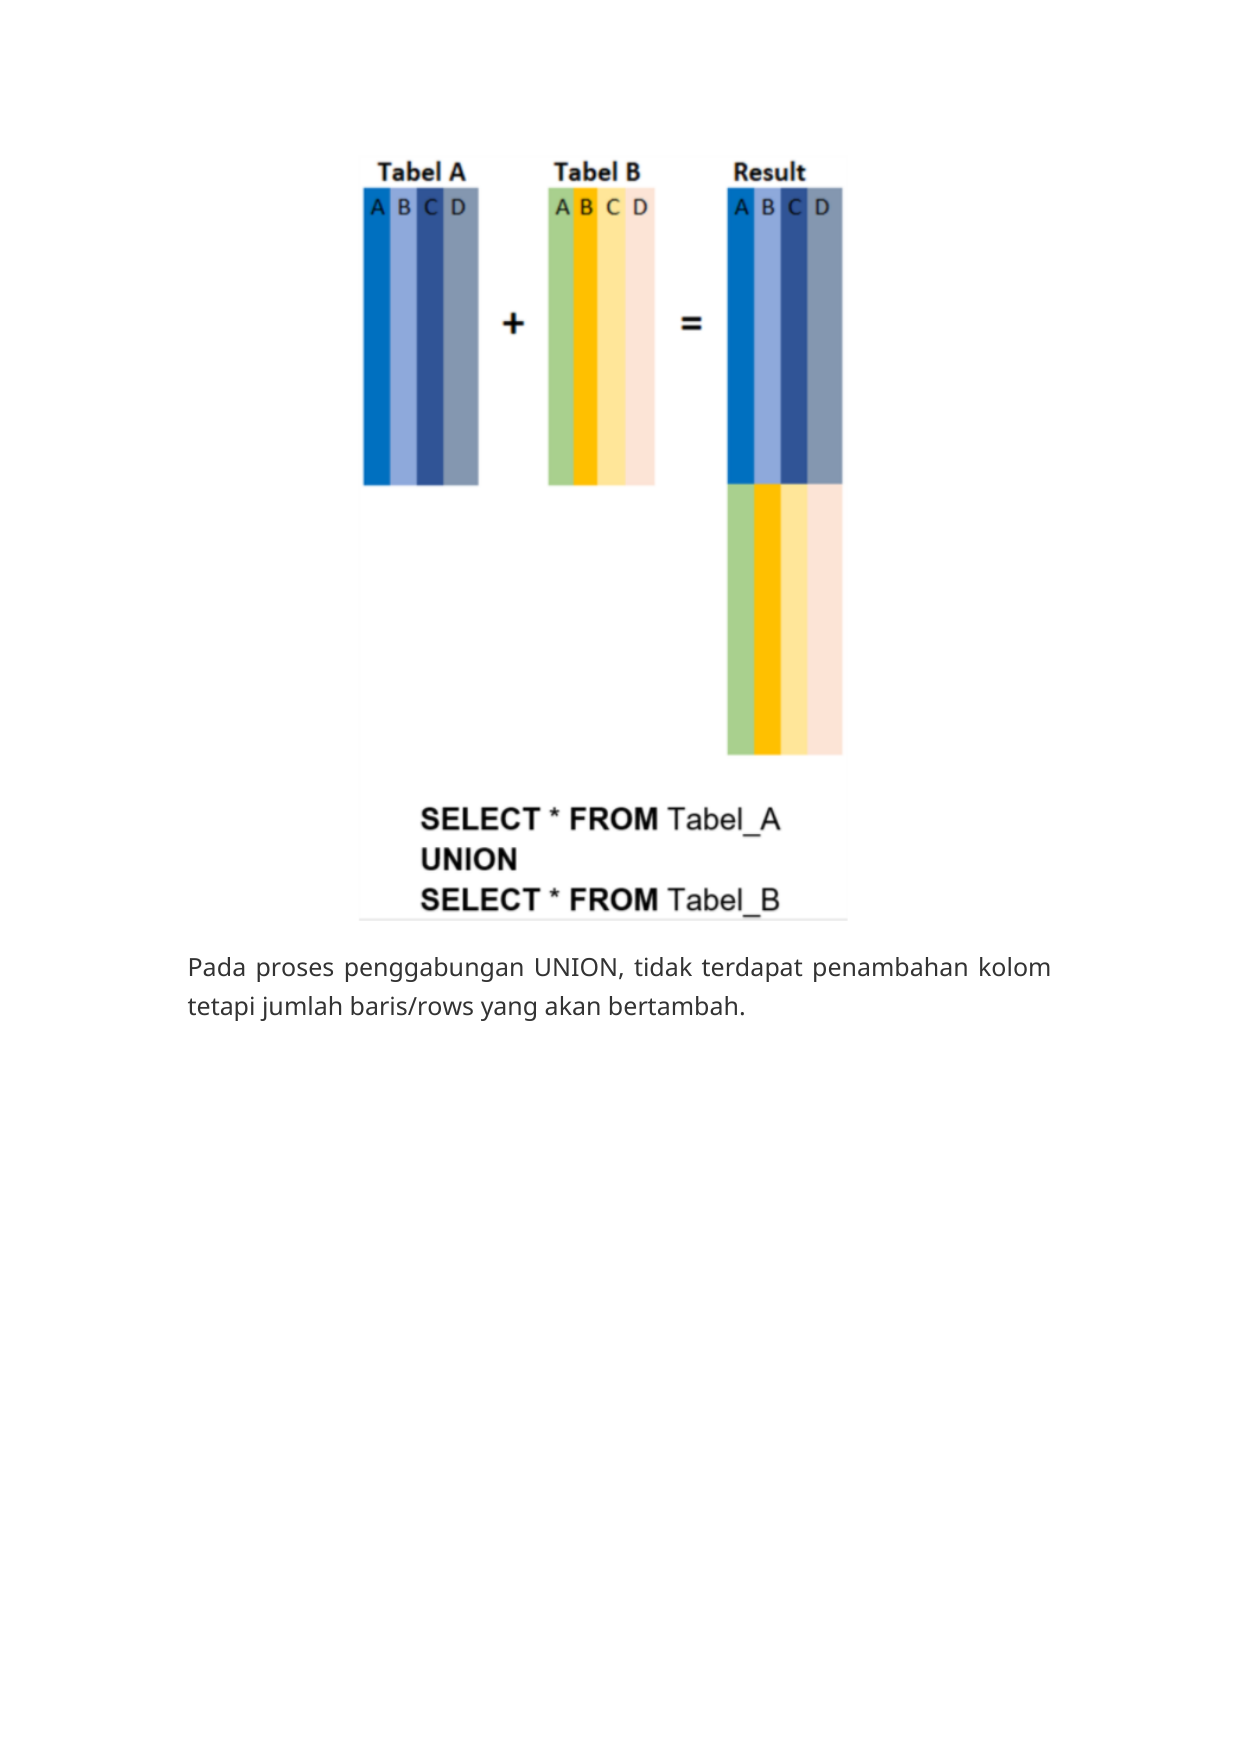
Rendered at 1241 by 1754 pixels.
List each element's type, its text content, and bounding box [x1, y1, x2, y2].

picture [187, 150, 1053, 928]
text Pada proses penggabungan UNION, tidak terdapat penambahan kolom tetapi jumlah baris/rows yang akan bertambah. [187, 949, 1053, 1022]
